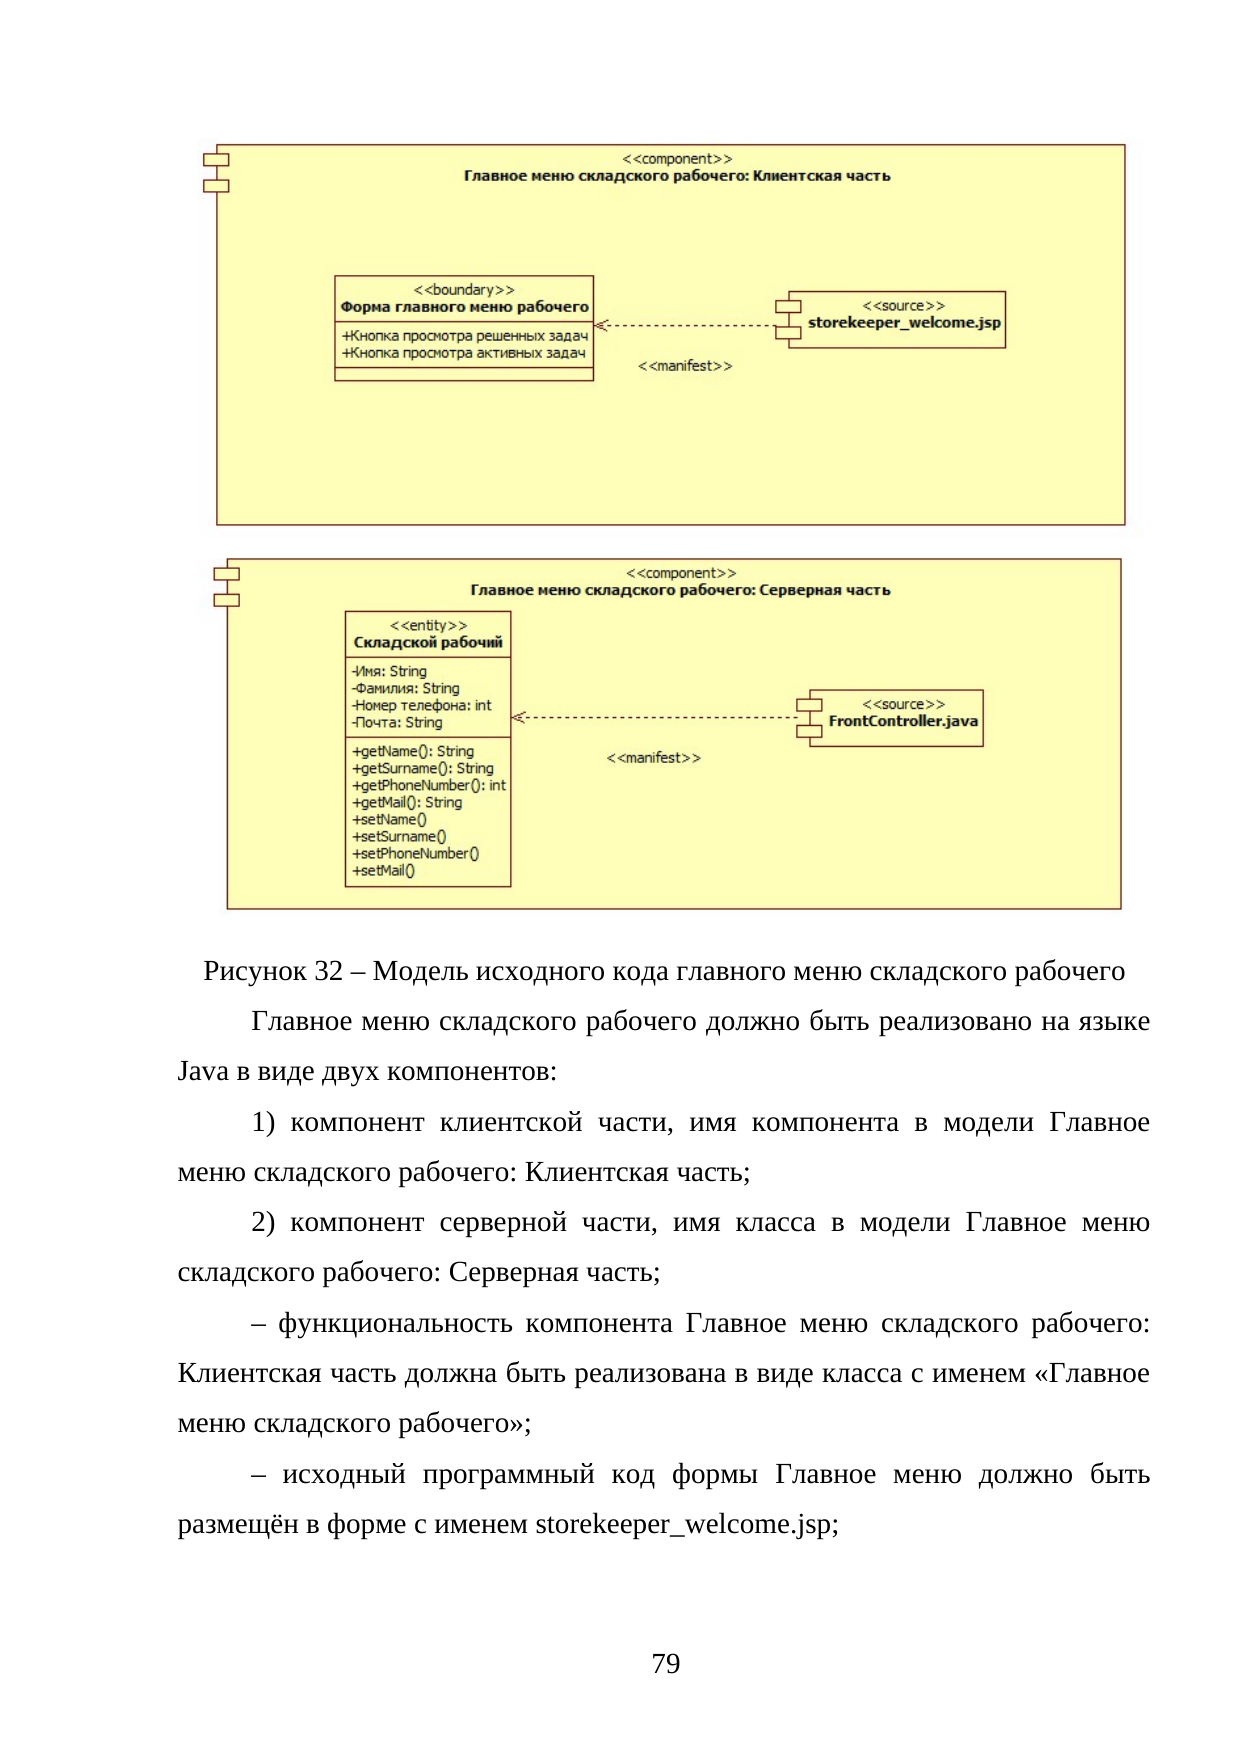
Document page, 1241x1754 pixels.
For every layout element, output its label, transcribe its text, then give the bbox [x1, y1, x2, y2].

picture [177, 118, 1152, 936]
text – функциональность компонента Главное меню складского рабочего: Клиентская часть должна быть реализована в виде класса с именем «Главное меню складского рабочего»; [177, 1305, 1152, 1439]
text – исходный программный код формы Главное меню должно быть размещён в форме с именем storekeeper_welcome.jsp; [177, 1456, 1152, 1540]
text Рисунок 32 – Модель исходного кода главного меню складского рабочего [177, 953, 1152, 986]
text 2) компонент серверной части, имя класса в модели Главное меню складского рабочего: Серверная часть; [177, 1204, 1152, 1288]
text Главное меню складского рабочего должно быть реализовано на языке Java в виде двух компонентов: [177, 1003, 1152, 1087]
text 1) компонент клиентской части, имя компонента в модели Главное меню складского рабочего: Клиентская часть; [177, 1104, 1152, 1187]
